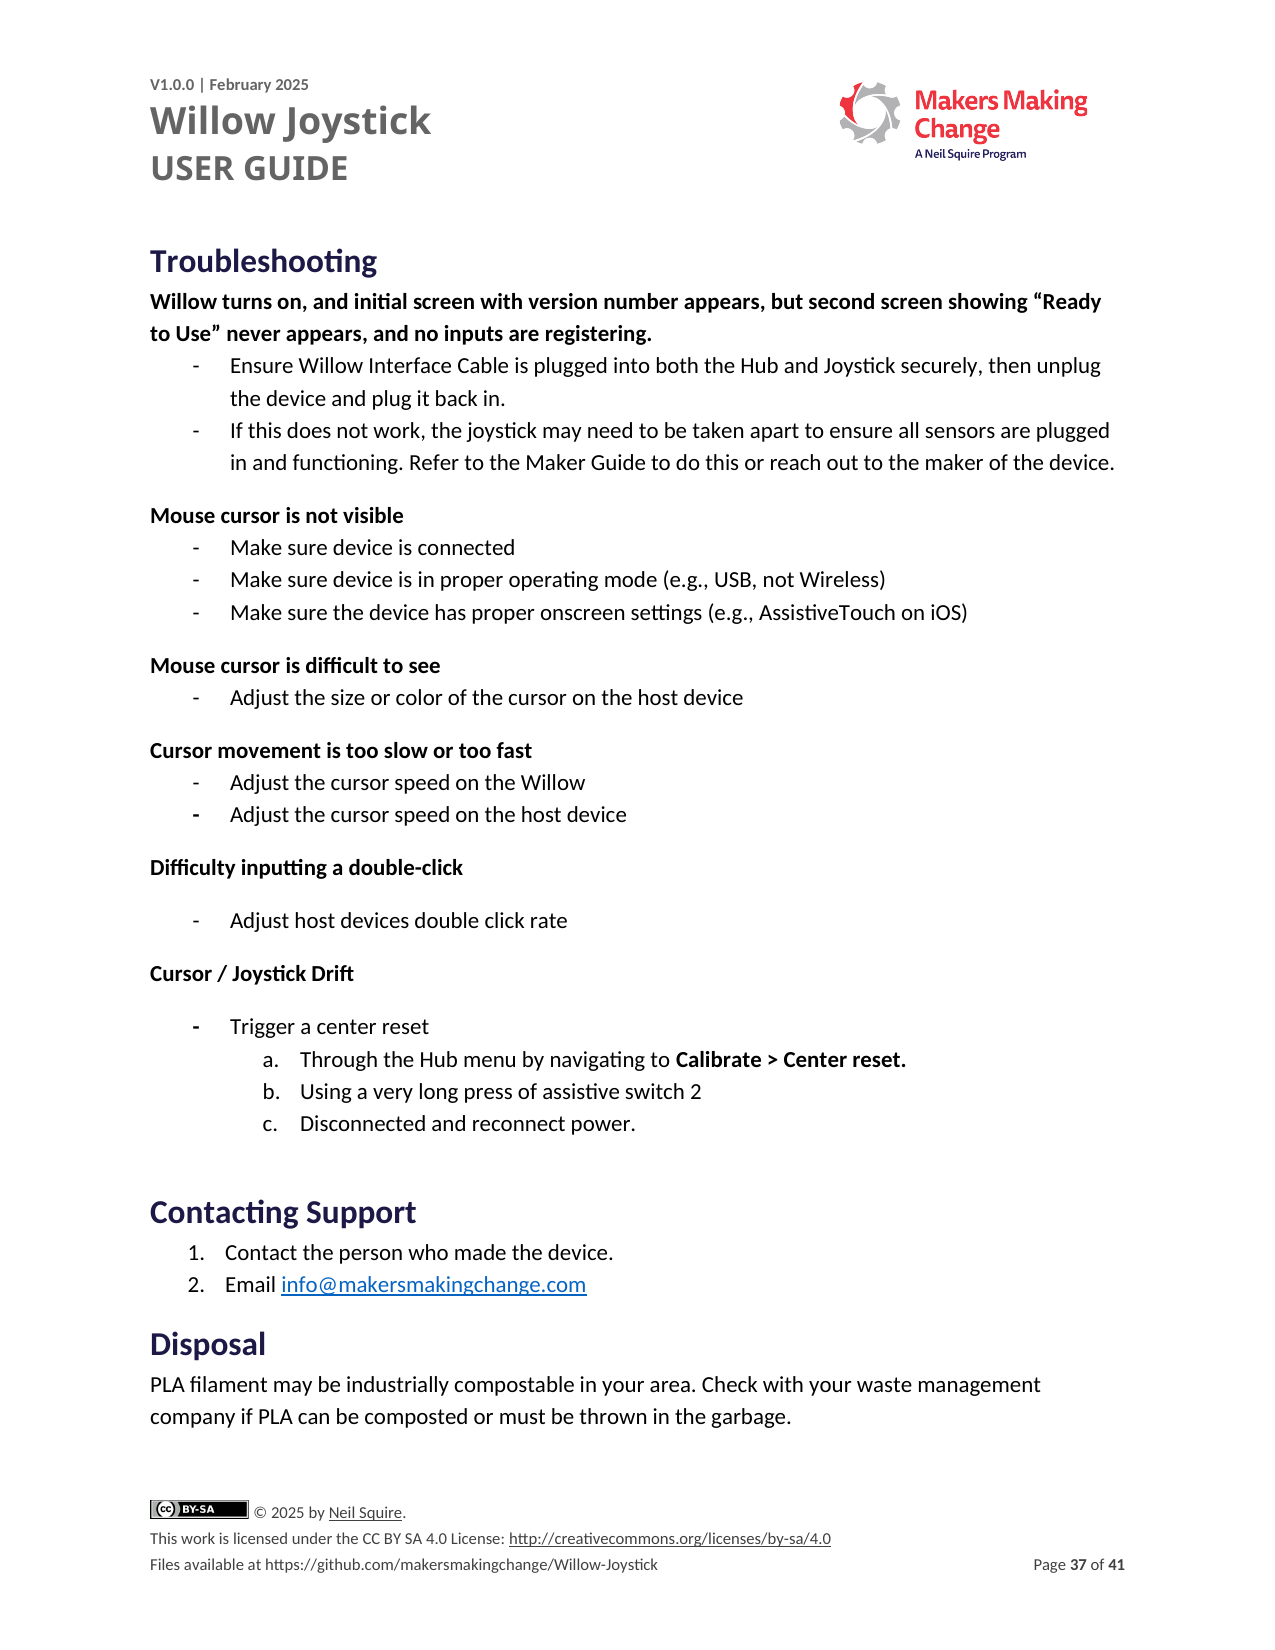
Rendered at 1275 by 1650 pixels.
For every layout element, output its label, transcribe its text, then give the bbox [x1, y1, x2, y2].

subtitle Troubleshooting [150, 241, 1125, 281]
list Disconnected and reconnect power. [262, 1109, 1125, 1137]
list Ensure Willow Interface Cable is plugged into both the Hub and Joystick securely, then unplug the device and plug it back in. [192, 352, 1125, 412]
list Email info@makersmakingchange.com [187, 1270, 1125, 1298]
list Make sure device is in proper operating mode (e.g., USB, not Wireless) [192, 566, 1125, 594]
subtitle Disposal [150, 1323, 1125, 1364]
list Make sure the device has proper onscreen settings (e.g., AssistiveTouch on iOS) [192, 598, 1125, 626]
picture [839, 82, 1088, 161]
list Contact the person who made the device. [187, 1238, 1125, 1266]
list Adjust the cursor speed on the Willow [192, 768, 1125, 796]
subtitle Contacting Support [150, 1191, 1125, 1232]
text Cursor movement is too slow or too fast [150, 736, 1125, 764]
list Adjust the cursor speed on the host device [192, 800, 1125, 828]
list Adjust the size or color of the cursor on the host device [192, 683, 1125, 711]
list Trigger a center reset [192, 1012, 1125, 1041]
text Mouse cursor is not visible [150, 501, 1125, 529]
text Mouse cursor is difficult to see [150, 651, 1125, 679]
list Using a very long press of assistive switch 2 [262, 1077, 1125, 1105]
text Cursor / Joystick Drift [150, 959, 1125, 987]
list Through the Hub menu by navigating to Calibrate > Center reset. [262, 1045, 1125, 1073]
text PLA filament may be industrially compostable in your area. Check with your waste management company if PLA can be composted or must be thrown in the garbage. [150, 1370, 1125, 1430]
list Adjust host devices double click rate [192, 906, 1125, 934]
picture [150, 1500, 249, 1519]
list Make sure device is connected [192, 533, 1125, 561]
text Willow turns on, and initial screen with version number appears, but second screen showing “Ready to Use” never appears, and no inputs are registering. [150, 287, 1125, 347]
text Difficulty inputting a double-click [150, 853, 1125, 881]
list If this does not work, the joystick may need to be taken apart to ensure all sensors are plugged in and functioning. Refer to the Maker Guide to do this or reach out to the maker of the device. [192, 416, 1125, 476]
